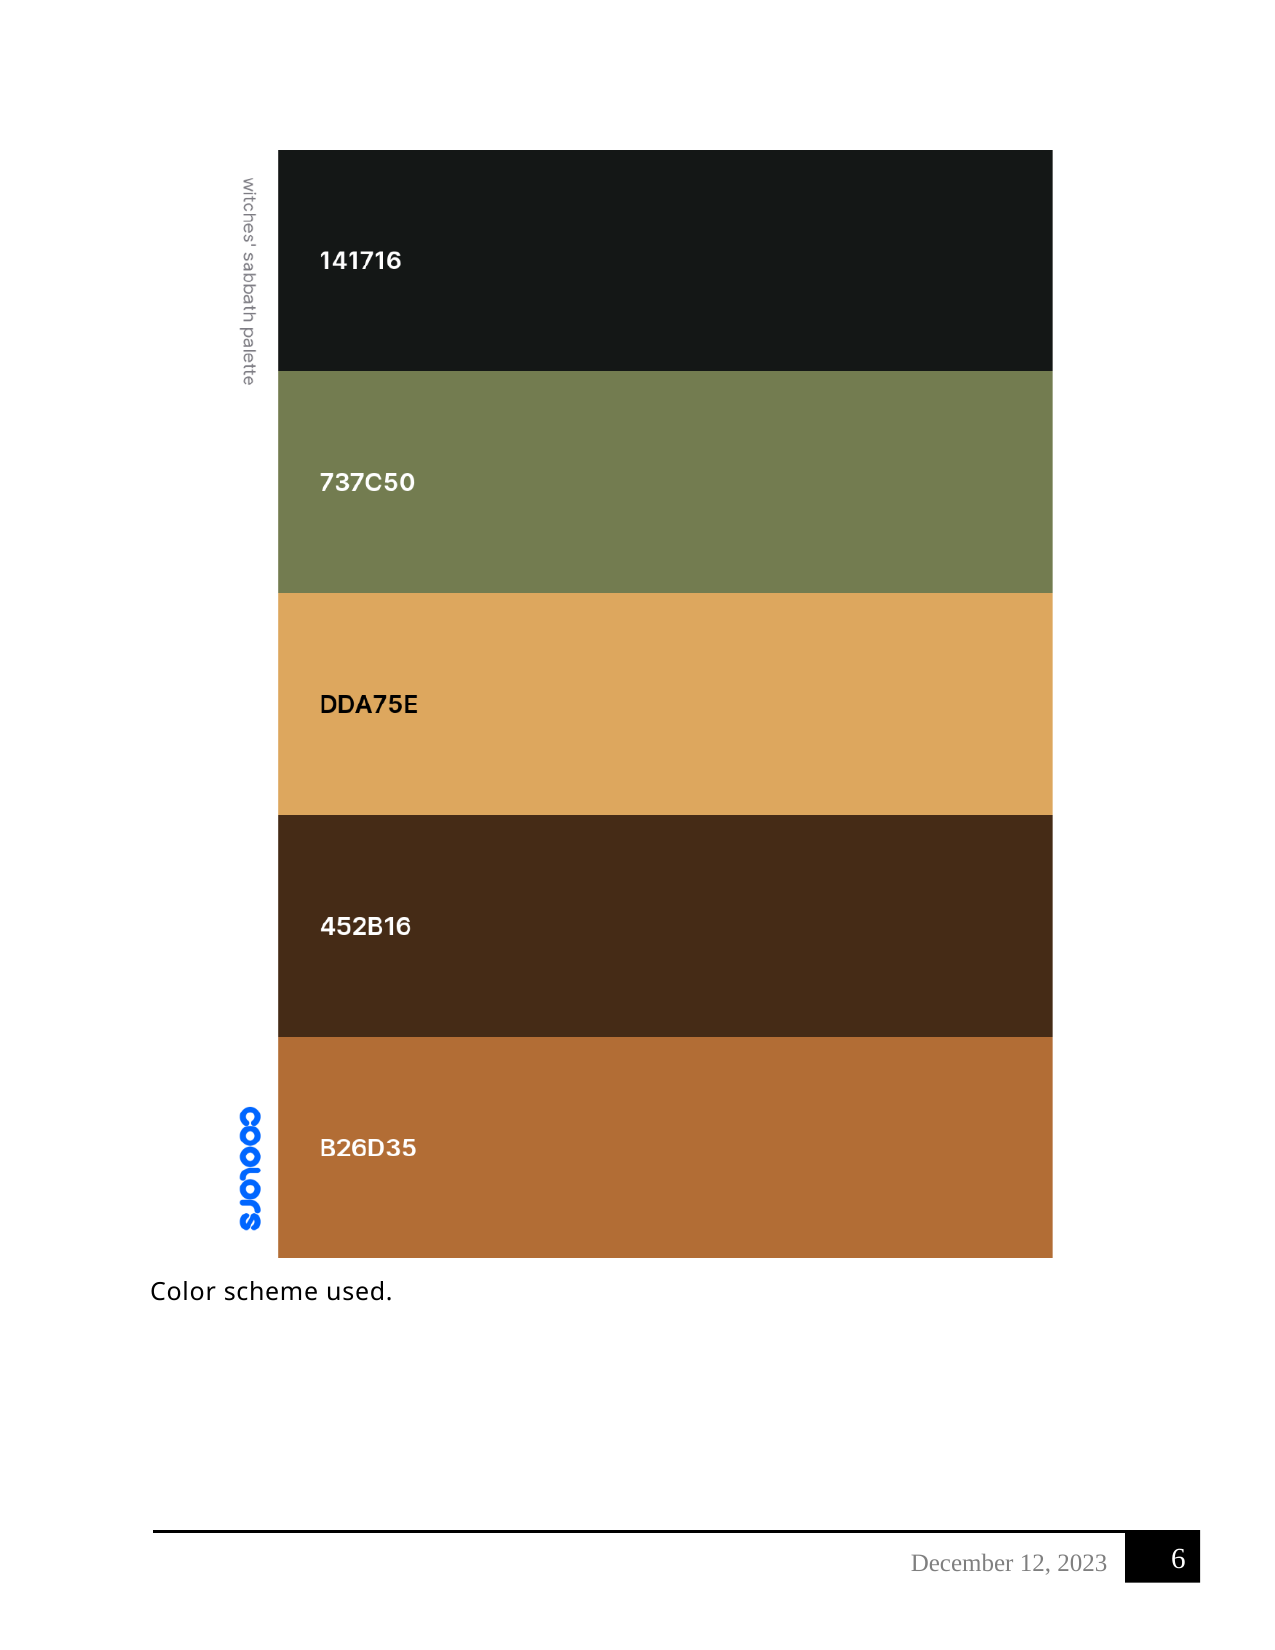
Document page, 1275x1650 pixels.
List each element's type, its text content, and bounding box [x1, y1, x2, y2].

picture [222, 150, 1053, 1258]
text Color scheme used. [150, 1274, 1125, 1308]
